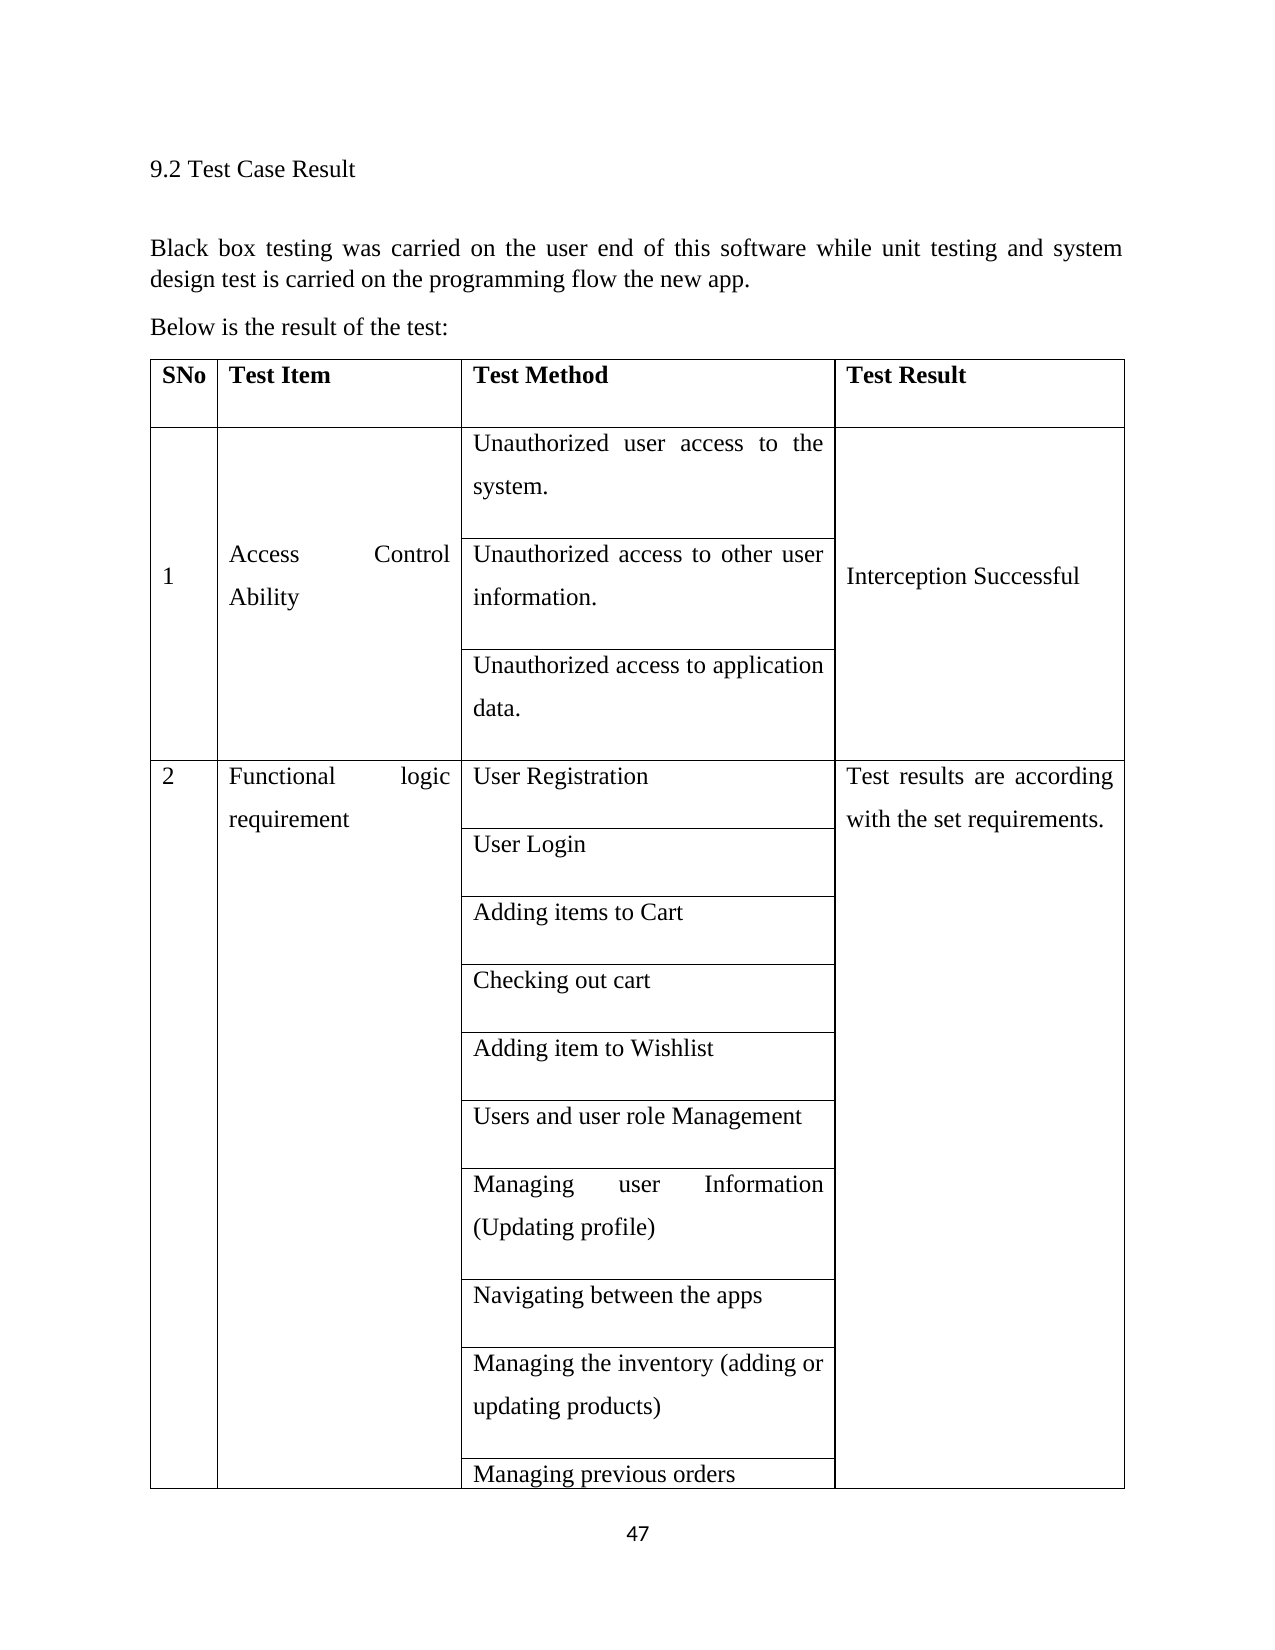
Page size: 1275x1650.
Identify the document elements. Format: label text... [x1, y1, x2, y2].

table_cell Navigating between the apps [462, 1280, 834, 1347]
table_cell Access Control Ability [218, 428, 461, 760]
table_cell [836, 761, 1124, 1488]
table_cell Adding items to Cart [462, 897, 834, 964]
table_header Test Item [218, 360, 461, 427]
table_cell User Registration [462, 761, 834, 828]
table_cell 2 [151, 761, 217, 1488]
table_cell User Login [462, 829, 834, 896]
table_cell Adding item to Wishlist [462, 1033, 834, 1100]
table_header Test Result [836, 360, 1124, 427]
table_header SNo [151, 360, 217, 427]
table_cell Interception Successful [836, 428, 1124, 760]
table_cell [462, 1459, 834, 1488]
table_header Test Method [462, 360, 834, 427]
table_cell Managing user Information (Updating profile) [462, 1169, 834, 1279]
table_cell Functional logic requirement [218, 761, 461, 1488]
table_cell 1 [151, 428, 217, 760]
text Below is the result of the test: [150, 312, 1125, 340]
table_cell Unauthorized access to application data. [462, 650, 834, 760]
table_cell Managing the inventory (adding or updating products) [462, 1348, 834, 1458]
text Black box testing was carried on the user end of this software while unit testing and system design test is carried on the programming flow the new app. [150, 233, 1125, 293]
table_cell Unauthorized user access to the system. [462, 428, 834, 538]
subtitle 9.2 Test Case Result [150, 154, 1125, 183]
table_cell Checking out cart [462, 965, 834, 1032]
table_cell Unauthorized access to other user information. [462, 539, 834, 649]
table_cell Users and user role Management [462, 1101, 834, 1168]
